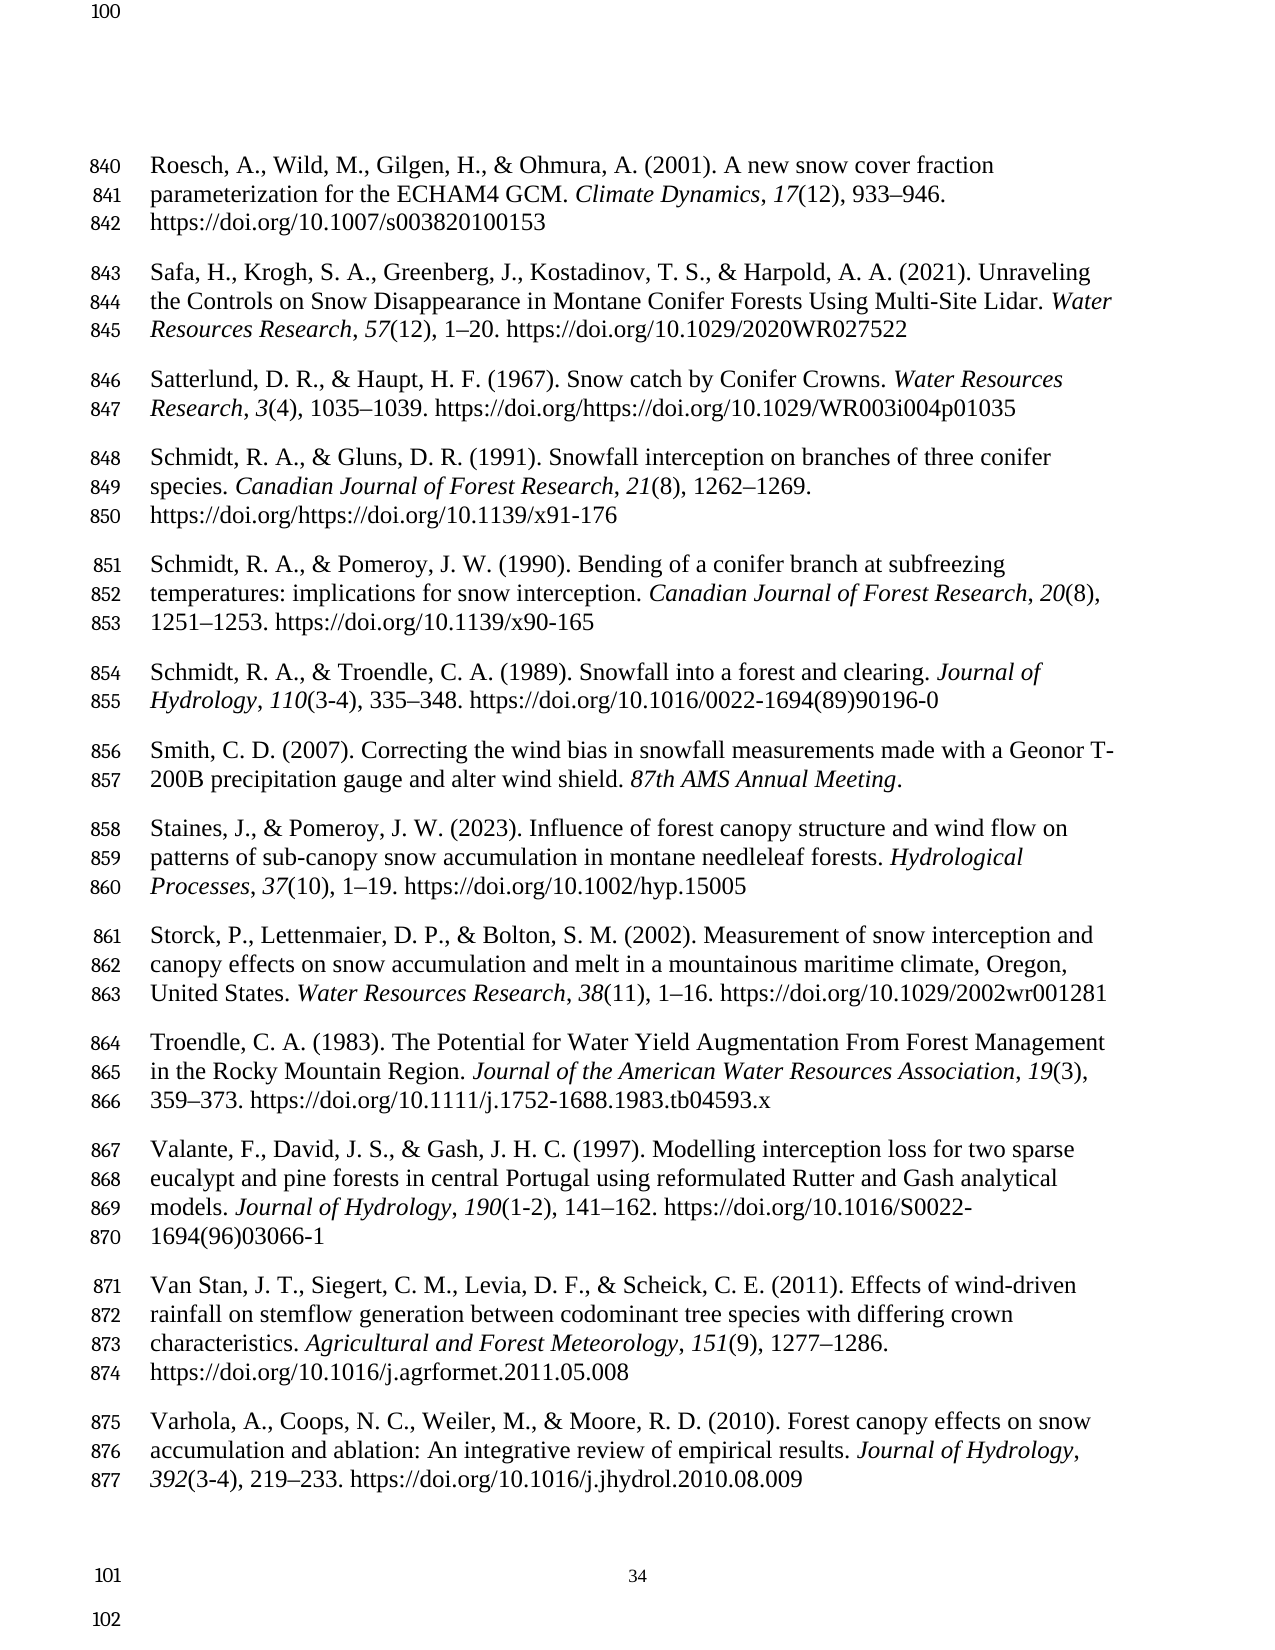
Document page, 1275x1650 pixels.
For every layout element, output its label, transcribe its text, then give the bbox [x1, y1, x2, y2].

text Van Stan, J. T., Siegert, C. M., Levia, D. F., & Scheick, C. E. (2011). Effects of wind-driven rainfall on stemflow generation between codominant tree species with differing crown characteristics. Agricultural and Forest Meteorology, 151(9), 1277–1286. https://doi.org/10.1016/j.agrformet.2011.05.008 [150, 1270, 1125, 1385]
text Valante, F., David, J. S., & Gash, J. H. C. (1997). Modelling interception loss for two sparse eucalypt and pine forests in central Portugal using reformulated Rutter and Gash analytical models. Journal of Hydrology, 190(1-2), 141–162. https://doi.org/10.1016/S0022-1694(96)03066-1 [150, 1134, 1125, 1249]
text Safa, H., Krogh, S. A., Greenberg, J., Kostadinov, T. S., & Harpold, A. A. (2021). Unraveling the Controls on Snow Disappearance in Montane Conifer Forests Using Multi-Site Lidar. Water Resources Research, 57(12), 1–20. https://doi.org/10.1029/2020WR027522 [150, 257, 1125, 343]
text Storck, P., Lettenmaier, D. P., & Bolton, S. M. (2002). Measurement of snow interception and canopy effects on snow accumulation and melt in a mountainous maritime climate, Oregon, United States. Water Resources Research, 38(11), 1–16. https://doi.org/10.1029/2002wr001281 [150, 920, 1125, 1007]
text Schmidt, R. A., & Troendle, C. A. (1989). Snowfall into a forest and clearing. Journal of Hydrology, 110(3-4), 335–348. https://doi.org/10.1016/0022-1694(89)90196-0 [150, 657, 1125, 714]
text Schmidt, R. A., & Pomeroy, J. W. (1990). Bending of a conifer branch at subfreezing temperatures: implications for snow interception. Canadian Journal of Forest Research, 20(8), 1251–1253. https://doi.org/10.1139/x90-165 [150, 549, 1125, 636]
text Varhola, A., Coops, N. C., Weiler, M., & Moore, R. D. (2010). Forest canopy effects on snow accumulation and ablation: An integrative review of empirical results. Journal of Hydrology, 392(3-4), 219–233. https://doi.org/10.1016/j.jhydrol.2010.08.009 [150, 1406, 1125, 1492]
text Staines, J., & Pomeroy, J. W. (2023). Influence of forest canopy structure and wind flow on patterns of sub-canopy snow accumulation in montane needleleaf forests. Hydrological Processes, 37(10), 1–19. https://doi.org/10.1002/hyp.15005 [150, 813, 1125, 899]
text Roesch, A., Wild, M., Gilgen, H., & Ohmura, A. (2001). A new snow cover fraction parameterization for the ECHAM4 GCM. Climate Dynamics, 17(12), 933–946. https://doi.org/10.1007/s003820100153 [150, 150, 1125, 236]
text Smith, C. D. (2007). Correcting the wind bias in snowfall measurements made with a Geonor T-200B precipitation gauge and alter wind shield. 87th AMS Annual Meeting. [150, 735, 1125, 792]
text Satterlund, D. R., & Haupt, H. F. (1967). Snow catch by Conifer Crowns. Water Resources Research, 3(4), 1035–1039. https://doi.org/https://doi.org/10.1029/WR003i004p01035 [150, 364, 1125, 422]
text Schmidt, R. A., & Gluns, D. R. (1991). Snowfall interception on branches of three conifer species. Canadian Journal of Forest Research, 21(8), 1262–1269. https://doi.org/https://doi.org/10.1139/x91-176 [150, 442, 1125, 529]
text Troendle, C. A. (1983). The Potential for Water Yield Augmentation From Forest Management in the Rocky Mountain Region. Journal of the American Water Resources Association, 19(3), 359–373. https://doi.org/10.1111/j.1752-1688.1983.tb04593.x [150, 1027, 1125, 1114]
